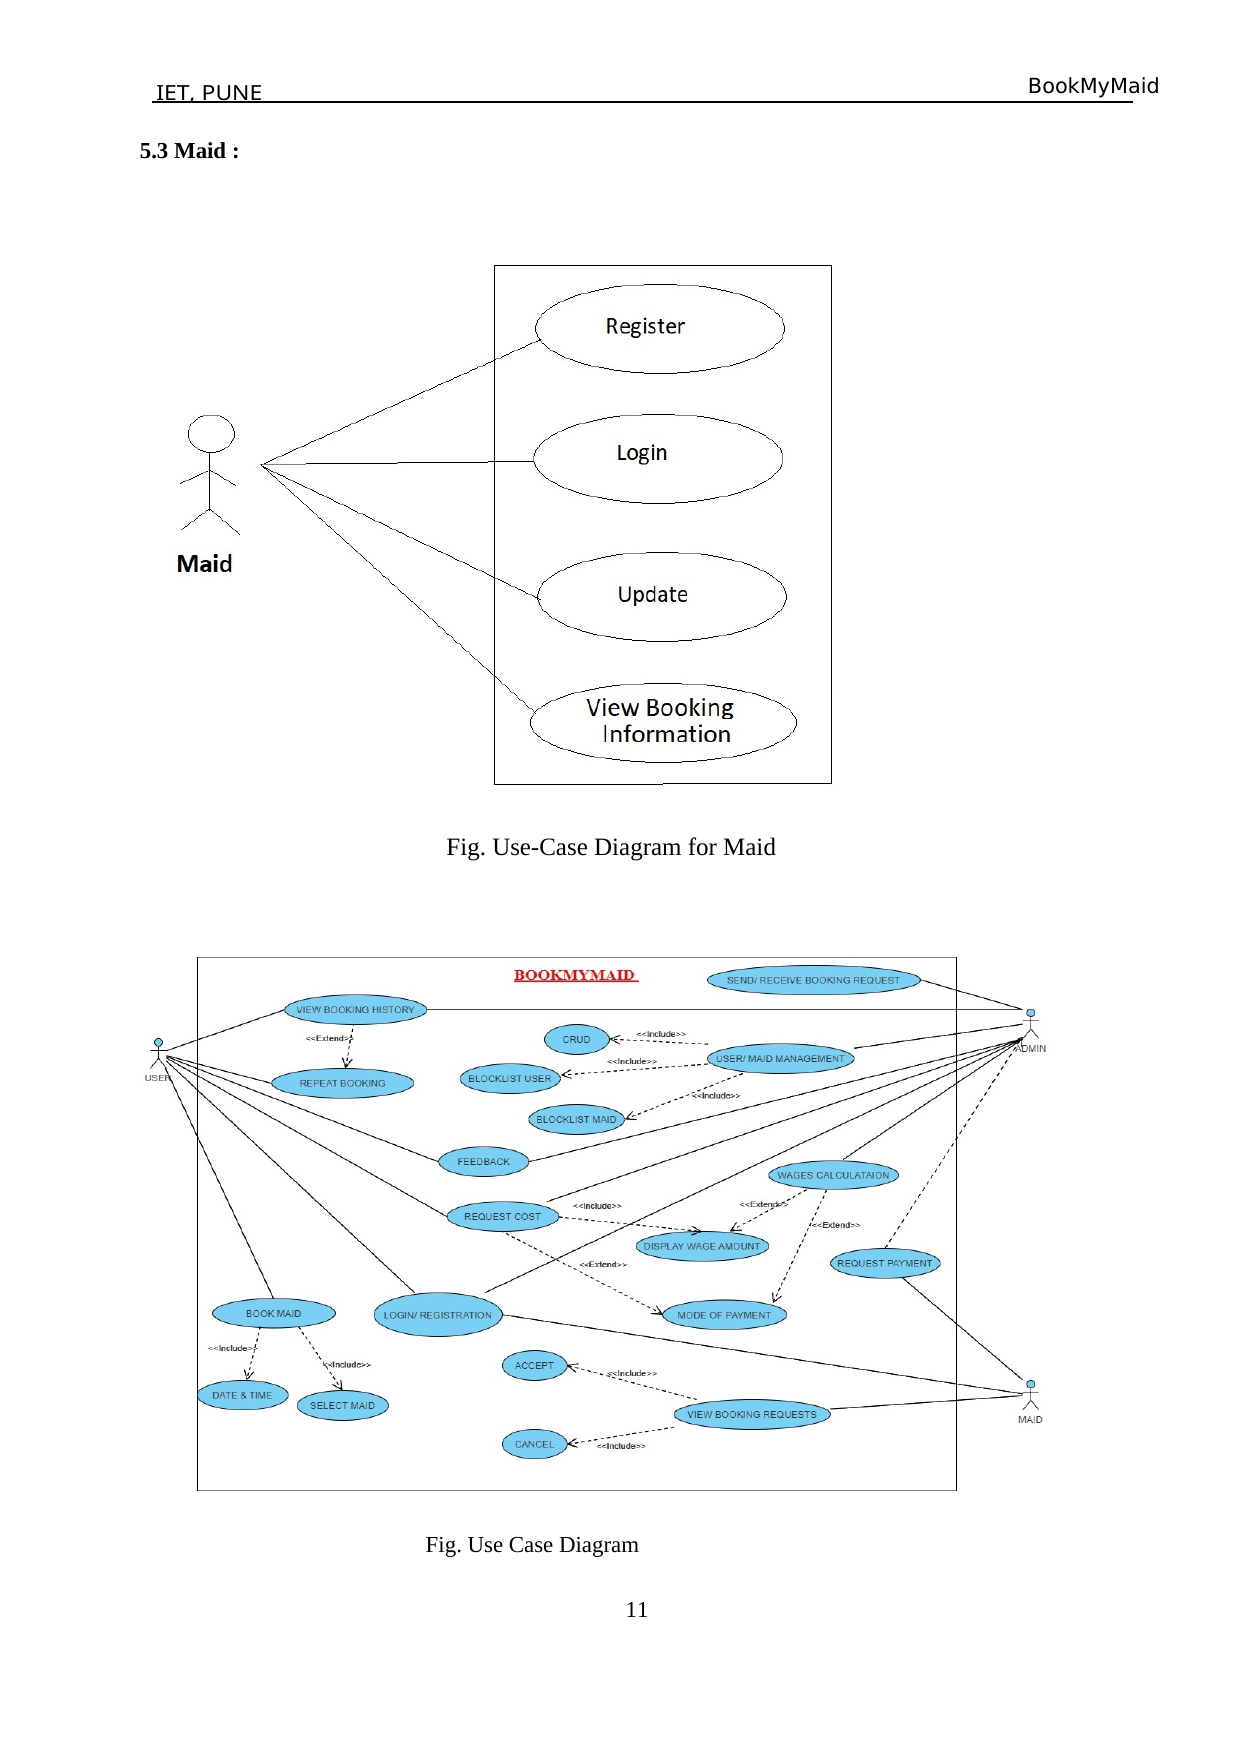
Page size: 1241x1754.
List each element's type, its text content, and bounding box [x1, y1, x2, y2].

picture [139, 912, 1069, 1513]
text Fig. Use Case Diagram [139, 1531, 1134, 1558]
text 5.3 Maid : [139, 137, 1134, 192]
picture [139, 220, 893, 824]
text Fig. Use-Case Diagram for Maid [341, 832, 881, 861]
